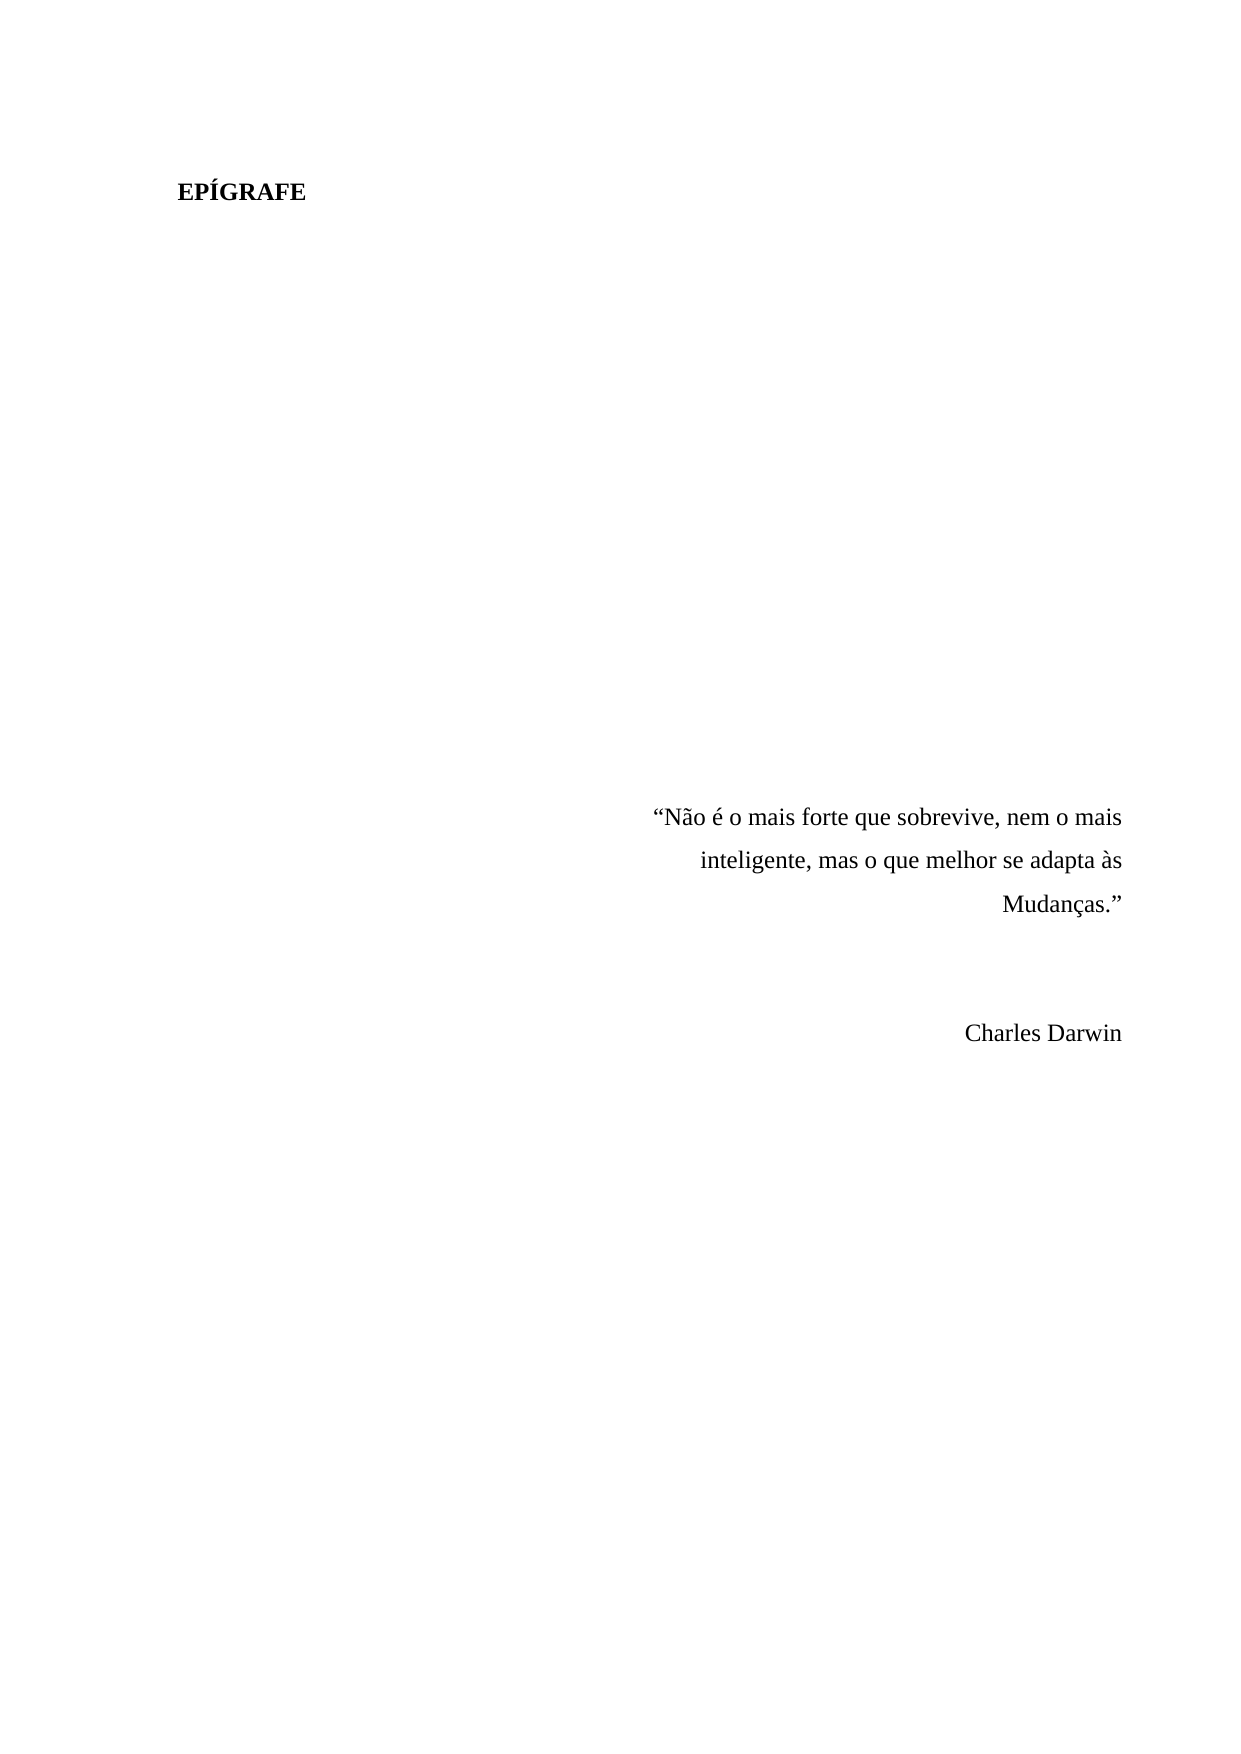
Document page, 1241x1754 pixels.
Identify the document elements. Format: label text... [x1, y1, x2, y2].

text “Não é o mais forte que sobrevive, nem o mais inteligente, mas o que melhor se adapta às Mudanças.” [620, 802, 1122, 917]
text Charles Darwin [620, 1018, 1122, 1047]
text EPÍGRAFE [177, 177, 1122, 206]
